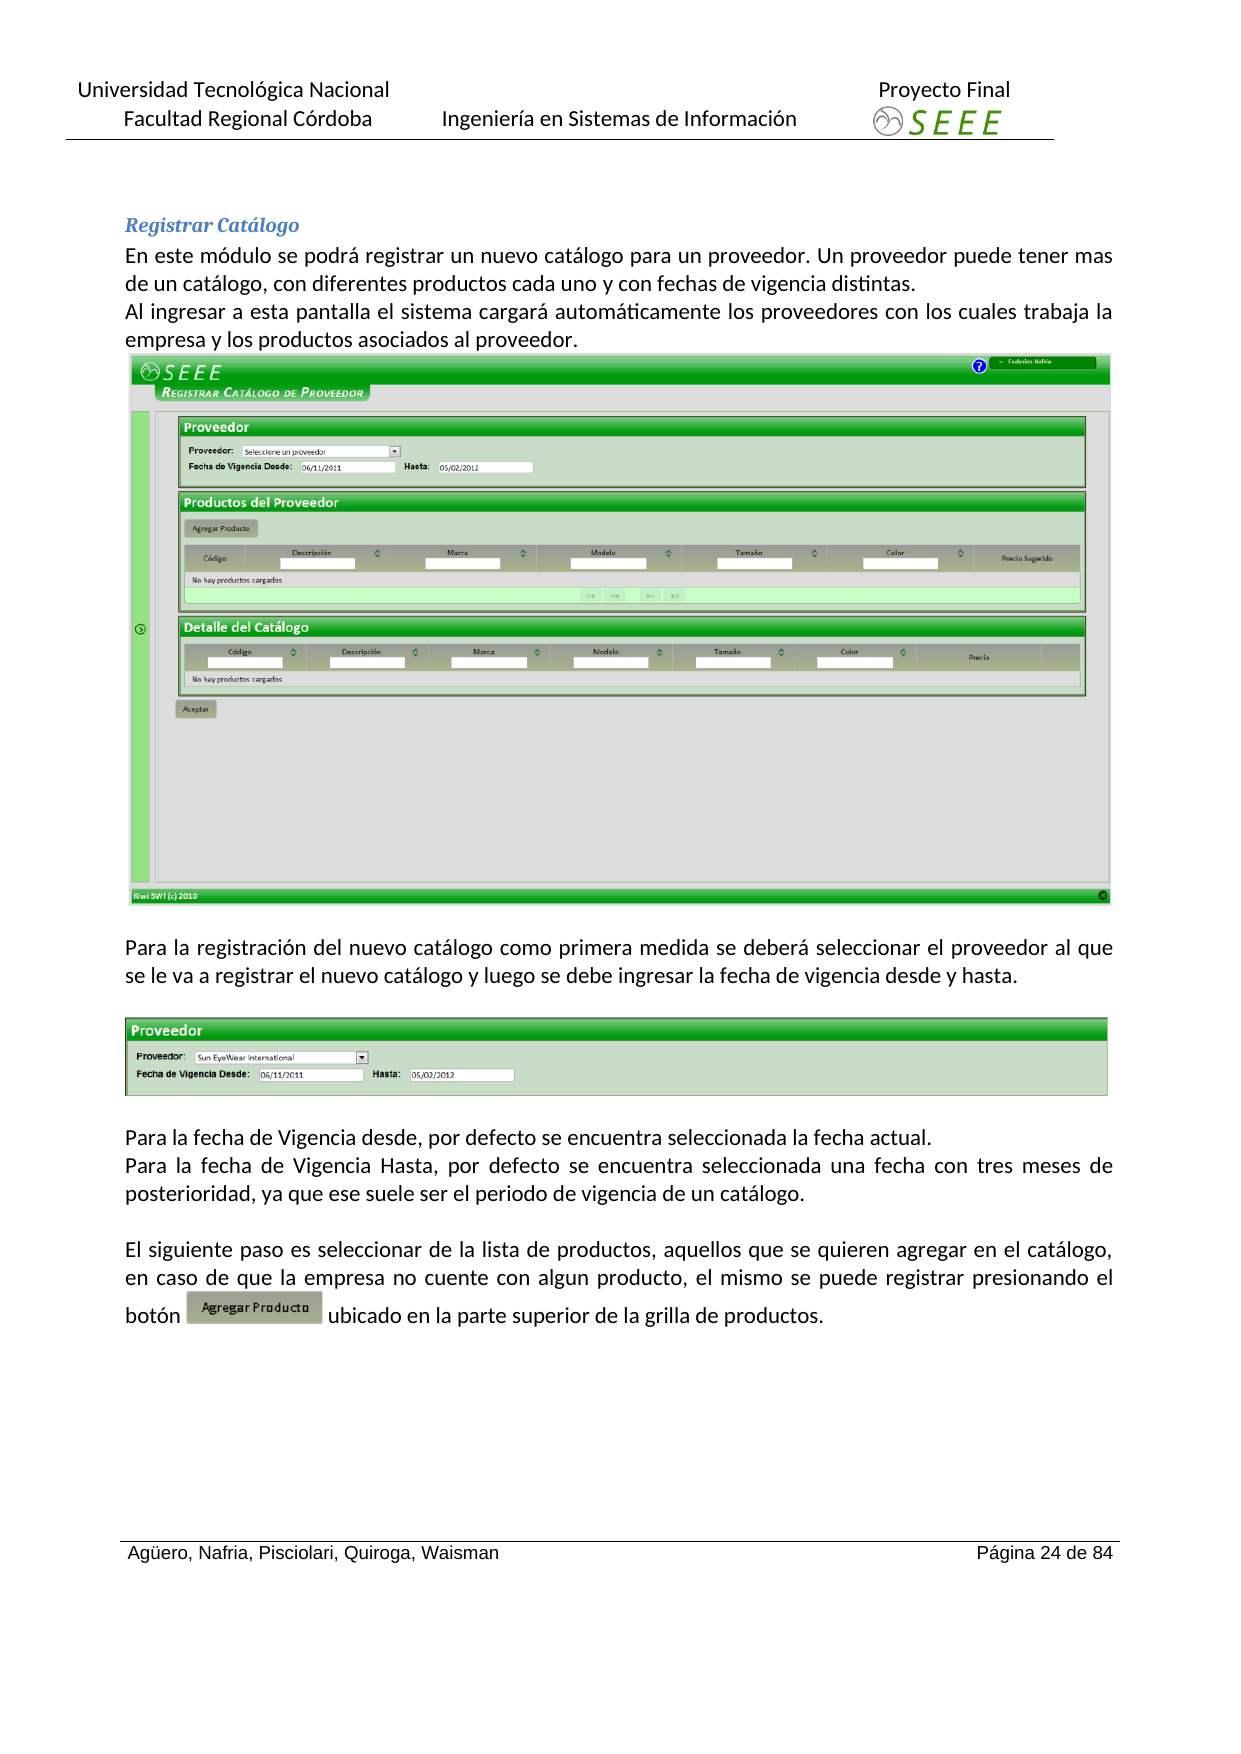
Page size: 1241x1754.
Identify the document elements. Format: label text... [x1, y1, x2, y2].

text Para la registración del nuevo catálogo como primera medida se deberá seleccionar el proveedor al que se le va a registrar el nuevo catálogo y luego se debe ingresar la fecha de vigencia desde y hasta. [125, 933, 1115, 989]
text Para la fecha de Vigencia desde, por defecto se encuentra seleccionada la fecha actual. [125, 1123, 1115, 1151]
text Para la fecha de Vigencia Hasta, por defecto se encuentra seleccionada una fecha con tres meses de posterioridad, ya que ese suele ser el periodo de vigencia de un catálogo. [125, 1151, 1115, 1207]
picture [125, 1017, 1108, 1096]
text Al ingresar a esta pantalla el sistema cargará automáticamente los proveedores con los cuales trabaja la empresa y los productos asociados al proveedor. [125, 297, 1115, 353]
subtitle Registrar Catálogo [125, 213, 1115, 237]
text El siguiente paso es seleccionar de la lista de productos, aquellos que se quieren agregar en el catálogo, en caso de que la empresa no cuente con algun producto, el mismo se puede registrar presionando el botón ubicado en la parte superior de la grilla de productos. [125, 1235, 1115, 1330]
picture [128, 353, 1112, 906]
text En este módulo se podrá registrar un nuevo catálogo para un proveedor. Un proveedor puede tener mas de un catálogo, con diferentes productos cada uno y con fechas de vigencia distintas. [125, 241, 1115, 297]
picture [186, 1291, 323, 1324]
picture [873, 103, 1004, 139]
